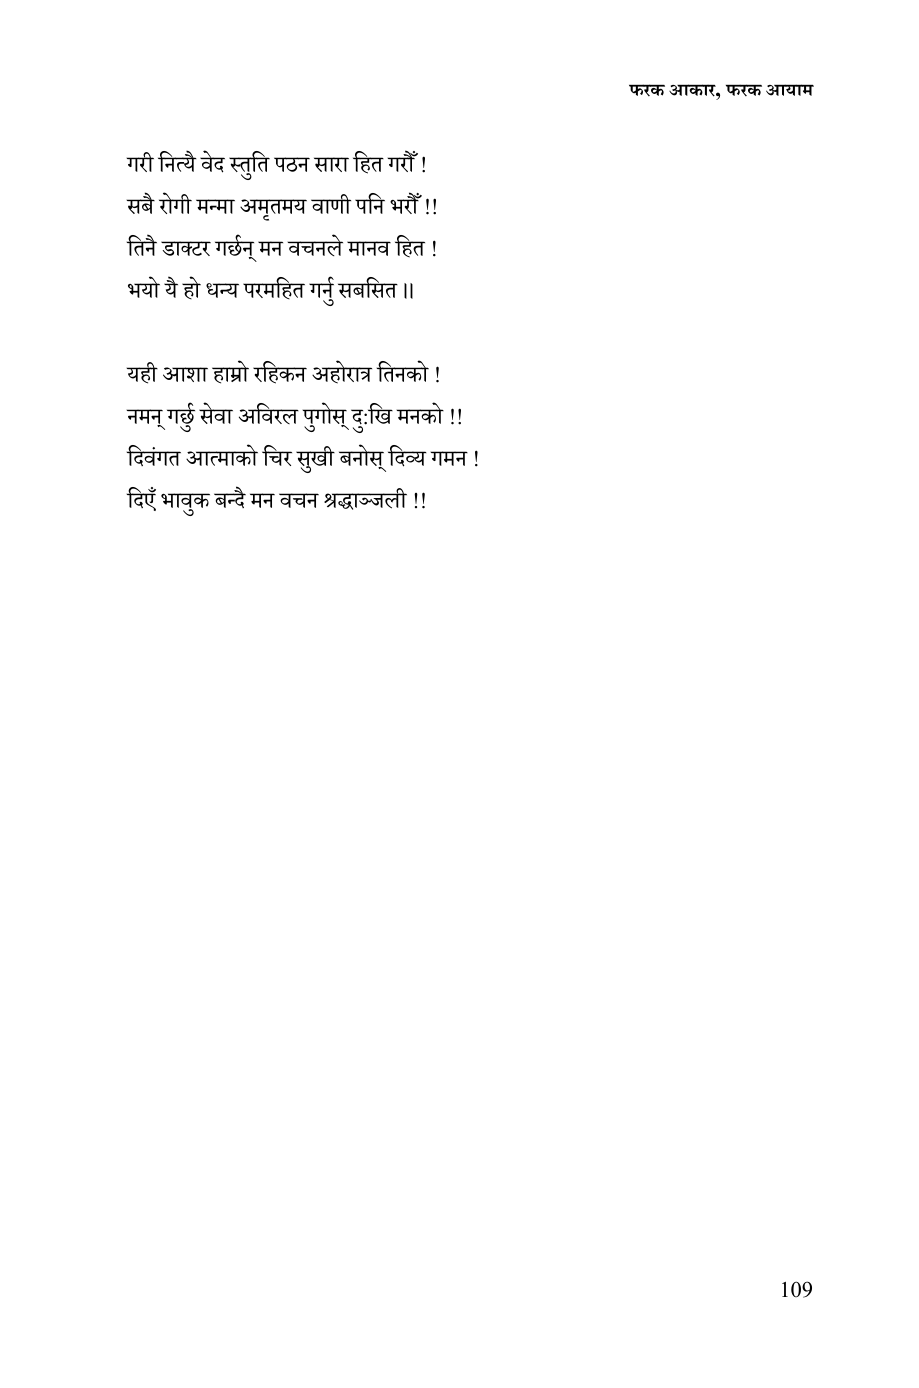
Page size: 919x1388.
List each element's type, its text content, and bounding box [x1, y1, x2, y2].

text दिवंगत आत्माको चिर सुखी बनोस् दिव्य गमन ! [127, 444, 813, 478]
text भयो यै हो धन्य परमहित गर्नु सबसित ।। [127, 277, 813, 310]
text तिनै डाक्टर गर्छन् मन वचनले मानव हित ! [127, 235, 813, 268]
text नमन् गर्छु सेवा अविरल पुगोस् दु:खि मनको !! [127, 403, 813, 436]
text यही आशा हाम्रो रहिकन अहोरात्र तिनको ! [127, 361, 813, 394]
text दिएँ भावुक बन्दै मन वचन श्रद्धाञ्जली !! [127, 487, 813, 520]
text गरी नित्यै वेद स्तुति पठन सारा हित गरौँ ! [127, 151, 813, 184]
text सबै रोगी मन्मा अमृतमय वाणी पनि भरौँ !! [127, 193, 813, 226]
